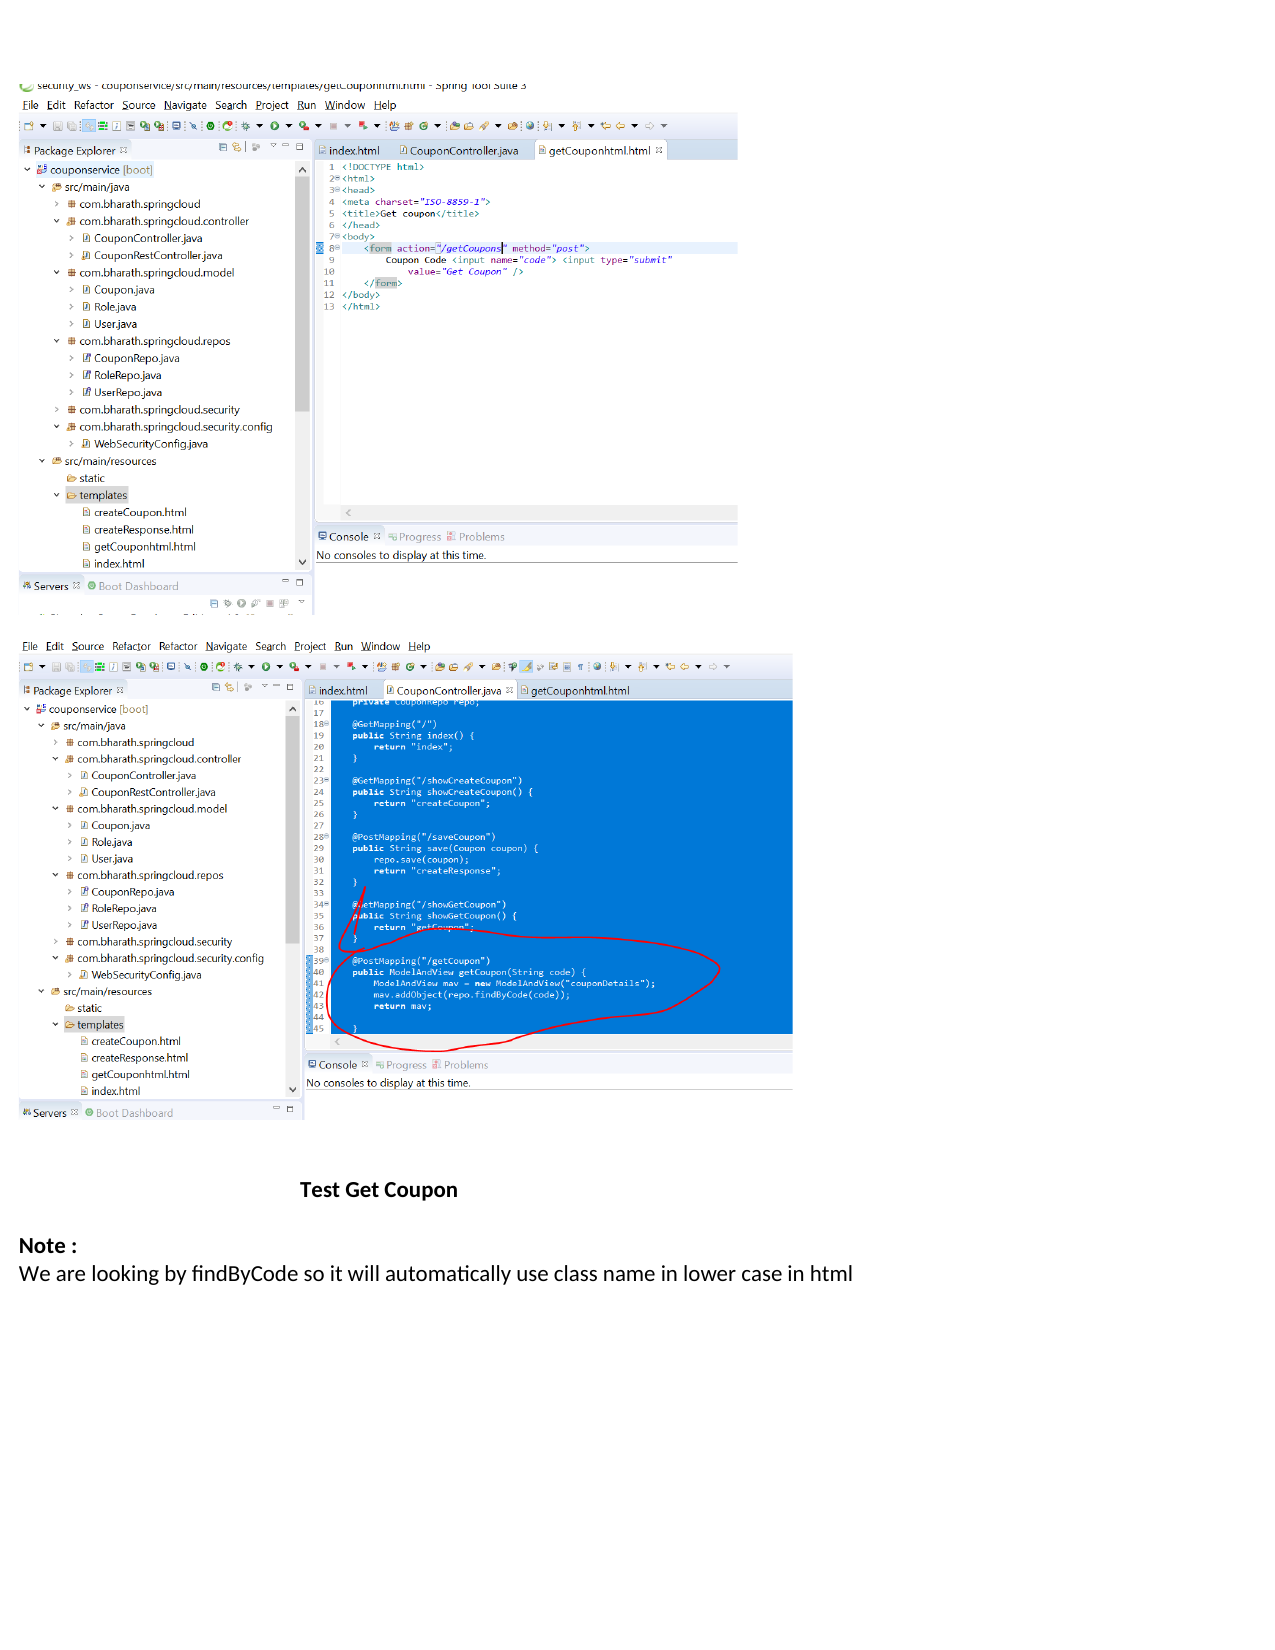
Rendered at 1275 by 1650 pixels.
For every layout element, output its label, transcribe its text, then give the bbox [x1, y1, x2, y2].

text We are looking by findByCode so it will automatically use class name in lower case in html [19, 1259, 1247, 1288]
picture [18, 84, 738, 615]
text Note : [19, 1232, 1247, 1259]
picture [18, 642, 793, 1120]
text Test Get Coupon [300, 1176, 1247, 1203]
